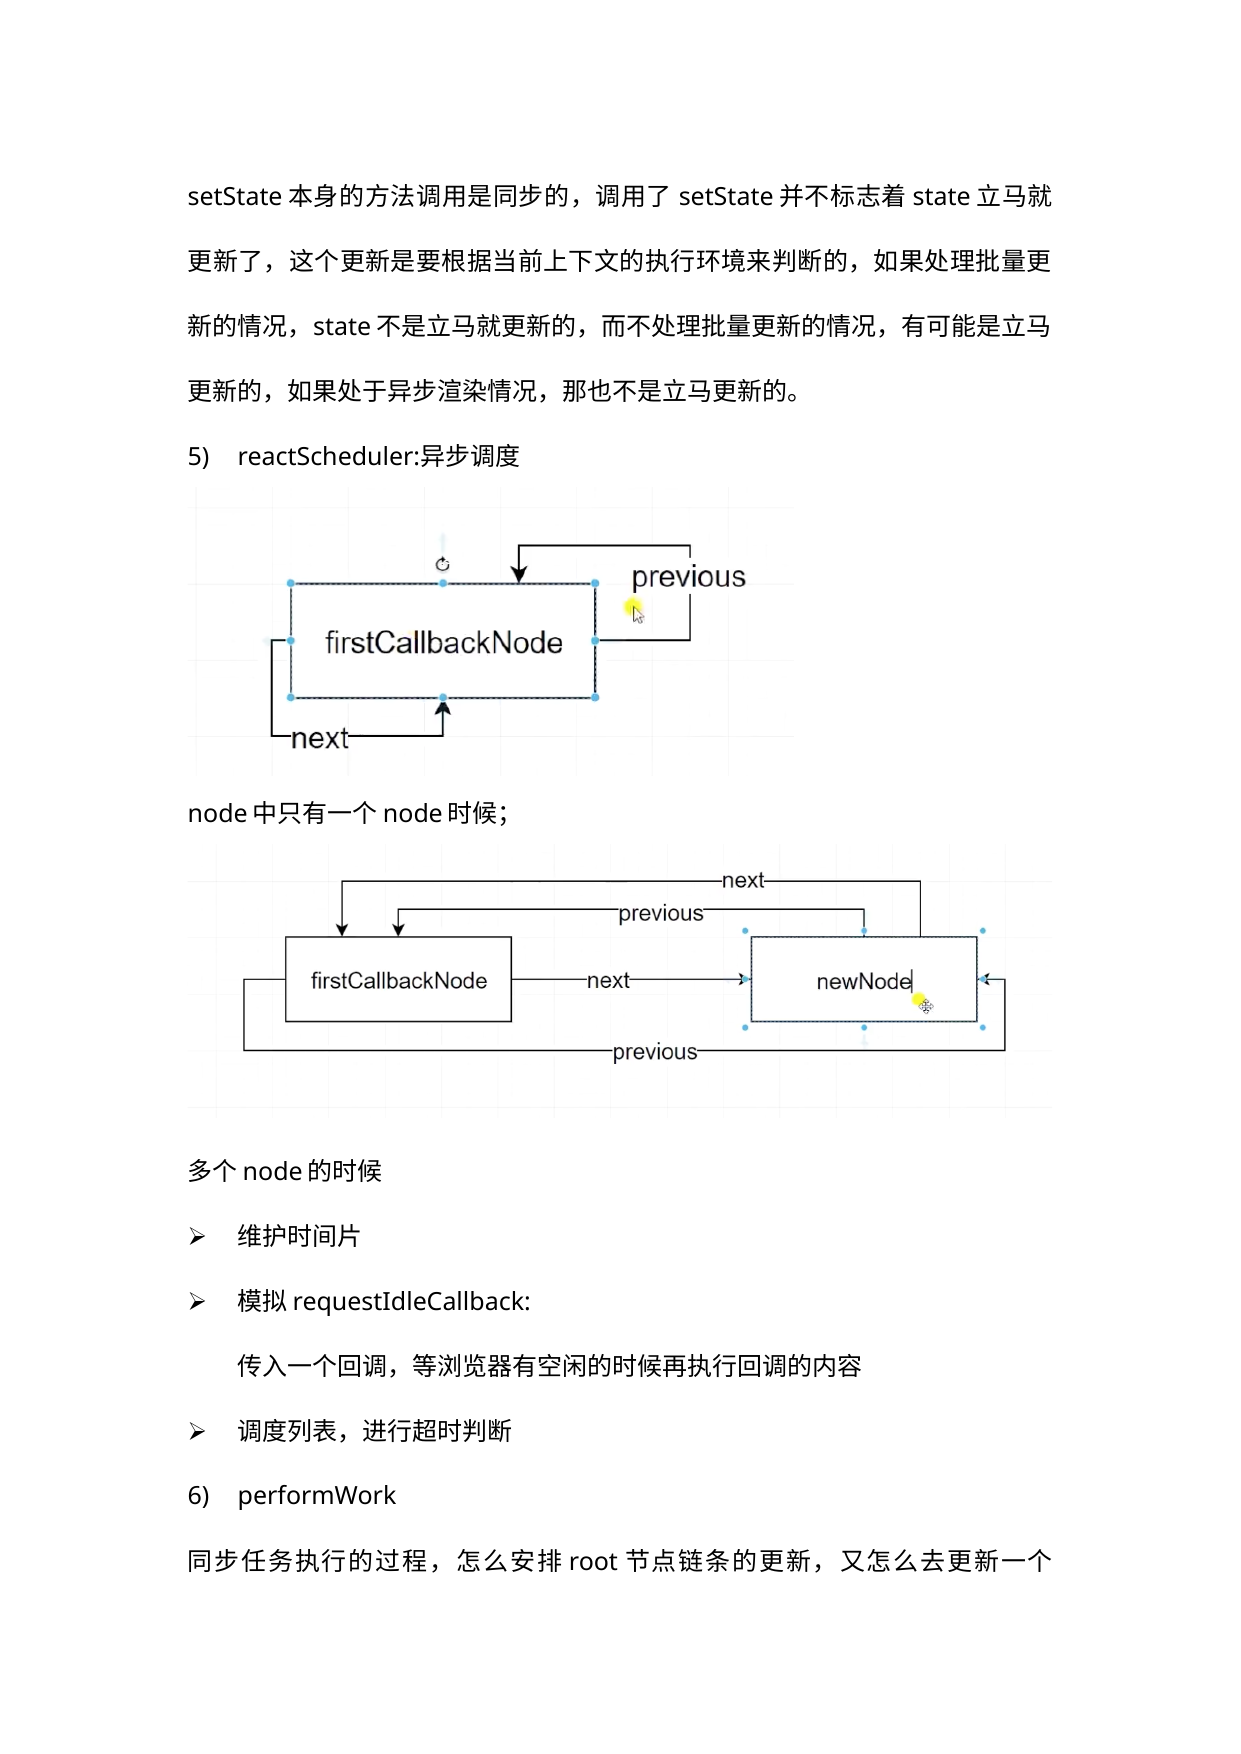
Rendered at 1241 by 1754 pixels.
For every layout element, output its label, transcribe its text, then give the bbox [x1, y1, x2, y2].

text setState本身的方法调用是同步的，调用了setState并不标志着state立马就更新了，这个更新是要根据当前上下文的执行环境来判断的，如果处理批量更新的情况，state不是立马就更新的，而不处理批量更新的情况，有可能是立马更新的，如果处于异步渲染情况，那也不是立马更新的。 [187, 162, 1053, 422]
list 传入一个回调，等浏览器有空闲的时候再执行回调的内容 [237, 1332, 1053, 1397]
list 调度列表，进行超时判断 [187, 1397, 1053, 1462]
text node中只有一个node时候； [187, 779, 1053, 844]
picture [187, 487, 794, 776]
text 多个node的时候 [187, 1137, 1053, 1202]
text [187, 1527, 1053, 1592]
list 模拟requestIdleCallback: [187, 1267, 1053, 1332]
list performWork [187, 1462, 1053, 1527]
list 维护时间片 [187, 1202, 1053, 1267]
list reactScheduler:异步调度 [187, 422, 1053, 487]
picture [187, 844, 1053, 1118]
